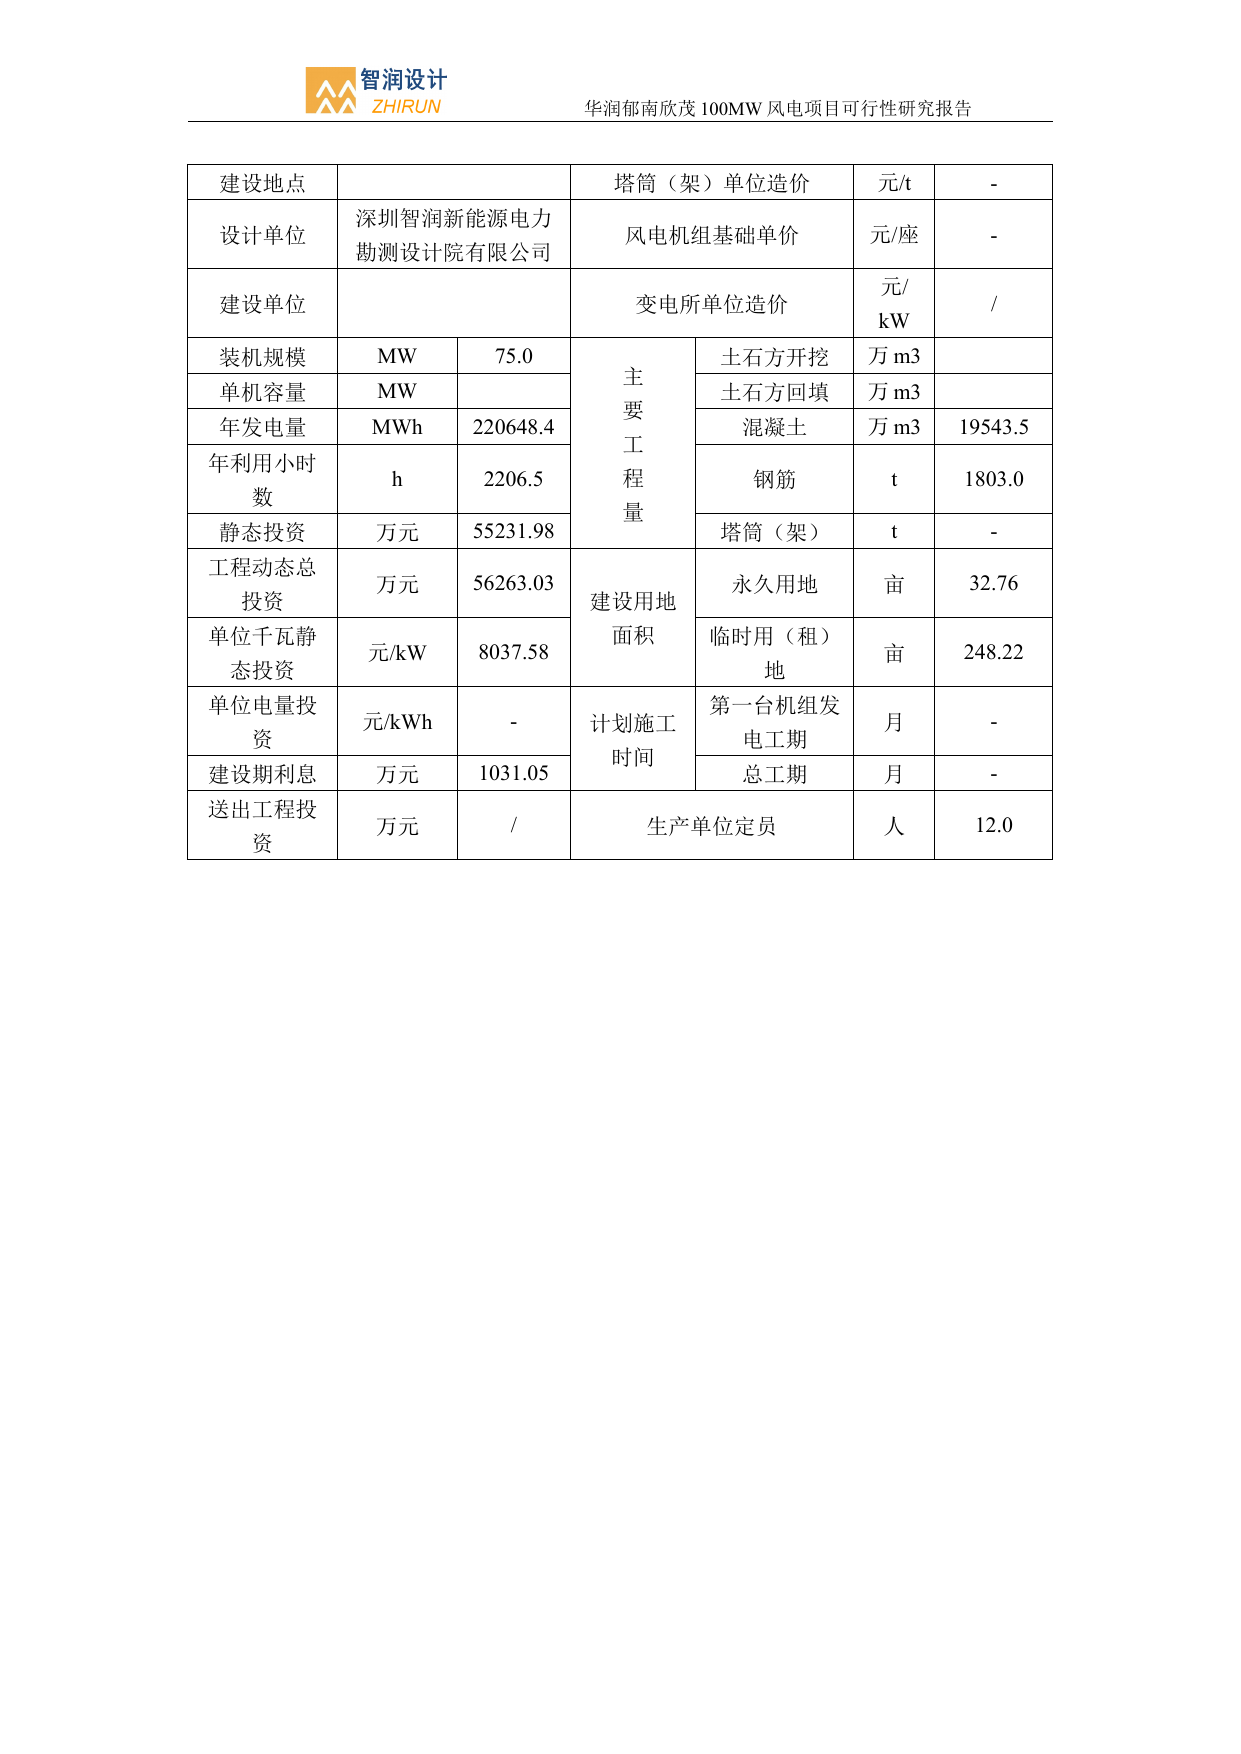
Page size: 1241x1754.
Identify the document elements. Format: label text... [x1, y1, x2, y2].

table_cell t [854, 514, 934, 548]
table_cell 临时用（租）地 [696, 618, 853, 686]
table_cell 元/t [854, 165, 934, 199]
table_cell 塔筒（架） [696, 514, 853, 548]
table_cell 年发电量 [188, 409, 337, 443]
table_cell 工程动态总投资 [188, 549, 337, 617]
table_cell MWh [338, 409, 457, 443]
table_cell 元/kW [338, 618, 457, 686]
table_cell MW [338, 338, 457, 373]
table_cell 单位电量投资 [188, 687, 337, 755]
table_cell 55231.98 [458, 514, 570, 548]
table_cell 建设单位 [188, 269, 337, 337]
table_cell 万m3 [854, 338, 934, 373]
table_cell 永久用地 [696, 549, 853, 617]
table_cell 220648.4 [458, 409, 570, 443]
table_cell 元/kW [854, 269, 934, 337]
table_cell 主 要 工 程 量 [571, 338, 695, 548]
picture [305, 65, 448, 115]
table_cell 12.0 [935, 791, 1052, 859]
table_cell 月 [854, 687, 934, 755]
table_cell 人 [854, 791, 934, 859]
table_cell 单机容量 [188, 374, 337, 408]
table_cell 月 [854, 756, 934, 790]
table_cell [458, 374, 570, 408]
table_cell 总工期 [696, 756, 853, 790]
table_cell 混凝土 [696, 409, 853, 443]
table_cell 32.76 [935, 549, 1052, 617]
table_cell 万元 [338, 756, 457, 790]
table_cell - [935, 200, 1052, 268]
table_cell 送出工程投资 [188, 791, 337, 859]
table_cell 塔筒（架）单位造价 [571, 165, 853, 199]
table_cell 元/座 [854, 200, 934, 268]
table_cell - [935, 514, 1052, 548]
table_cell 设计单位 [188, 200, 337, 268]
table_cell 建设地点 [188, 165, 337, 199]
table_cell 年利用小时数 [188, 445, 337, 512]
table_cell - [935, 165, 1052, 199]
table_cell 亩 [854, 549, 934, 617]
table_cell 风电机组基础单价 [571, 200, 853, 268]
table_cell 土石方回填 [696, 374, 853, 408]
table_cell [338, 165, 570, 199]
table_cell h [338, 445, 457, 512]
table_cell 亩 [854, 618, 934, 686]
table_cell 第一台机组发电工期 [696, 687, 853, 755]
table_cell 19543.5 [935, 409, 1052, 443]
table_cell 生产单位定员 [571, 791, 853, 859]
table_cell [338, 269, 570, 337]
table_cell / [458, 791, 570, 859]
table_cell - [935, 756, 1052, 790]
table_cell 万元 [338, 514, 457, 548]
table_cell 万m3 [854, 409, 934, 443]
table_cell 万元 [338, 549, 457, 617]
table_cell [935, 338, 1052, 373]
table_cell 56263.03 [458, 549, 570, 617]
table_cell 8037.58 [458, 618, 570, 686]
table_cell 静态投资 [188, 514, 337, 548]
table_cell 钢筋 [696, 445, 853, 512]
table_cell 单位千瓦静态投资 [188, 618, 337, 686]
table_cell / [935, 269, 1052, 337]
table_cell [935, 374, 1052, 408]
table_cell 75.0 [458, 338, 570, 373]
table_cell 248.22 [935, 618, 1052, 686]
table_cell 1803.0 [935, 445, 1052, 512]
table_cell 1031.05 [458, 756, 570, 790]
table_cell 土石方开挖 [696, 338, 853, 373]
table_cell 万元 [338, 791, 457, 859]
table_cell - [935, 687, 1052, 755]
table_cell 计划施工时间 [571, 687, 695, 790]
table_cell 装机规模 [188, 338, 337, 373]
table_cell 建设期利息 [188, 756, 337, 790]
table_cell - [458, 687, 570, 755]
table_cell 元/kWh [338, 687, 457, 755]
table_cell 2206.5 [458, 445, 570, 512]
table_cell 建设用地 面积 [571, 549, 695, 686]
table_cell 深圳智润新能源电力勘测设计院有限公司 [338, 200, 570, 268]
table_cell t [854, 445, 934, 512]
table_cell 变电所单位造价 [571, 269, 853, 337]
table_cell MW [338, 374, 457, 408]
table_cell 万m3 [854, 374, 934, 408]
